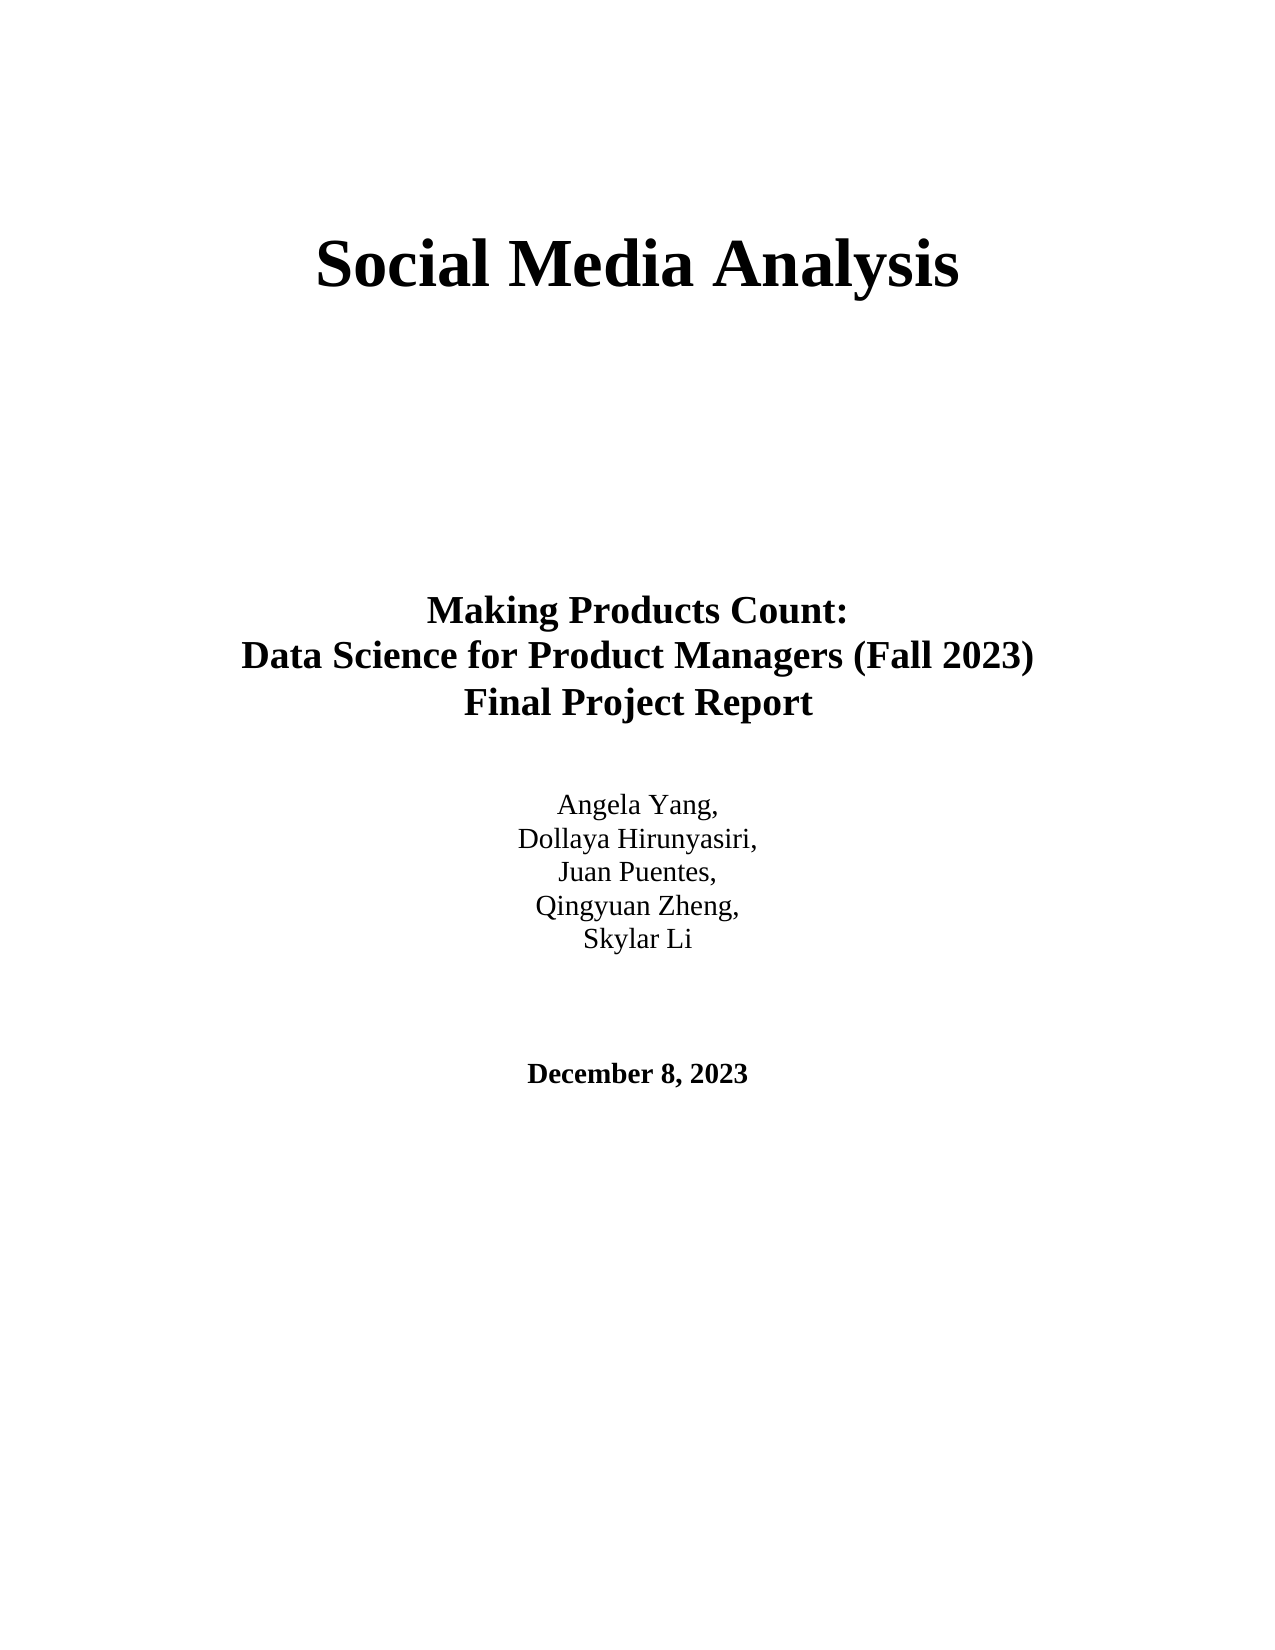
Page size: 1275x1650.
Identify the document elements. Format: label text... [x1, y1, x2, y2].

text Angela Yang, [150, 787, 1125, 821]
text Qingyuan Zheng, [150, 888, 1125, 922]
text December 8, 2023 [150, 1056, 1125, 1089]
text Data Science for Product Managers (Fall 2023) [151, 632, 1125, 677]
text Dollaya Hirunyasiri, [150, 821, 1125, 854]
text Final Project Report [152, 678, 1125, 724]
text Making Products Count: [151, 586, 1125, 632]
text Social Media Analysis [151, 222, 1125, 301]
text Juan Puentes, [150, 854, 1125, 888]
text Skylar Li [150, 922, 1125, 955]
